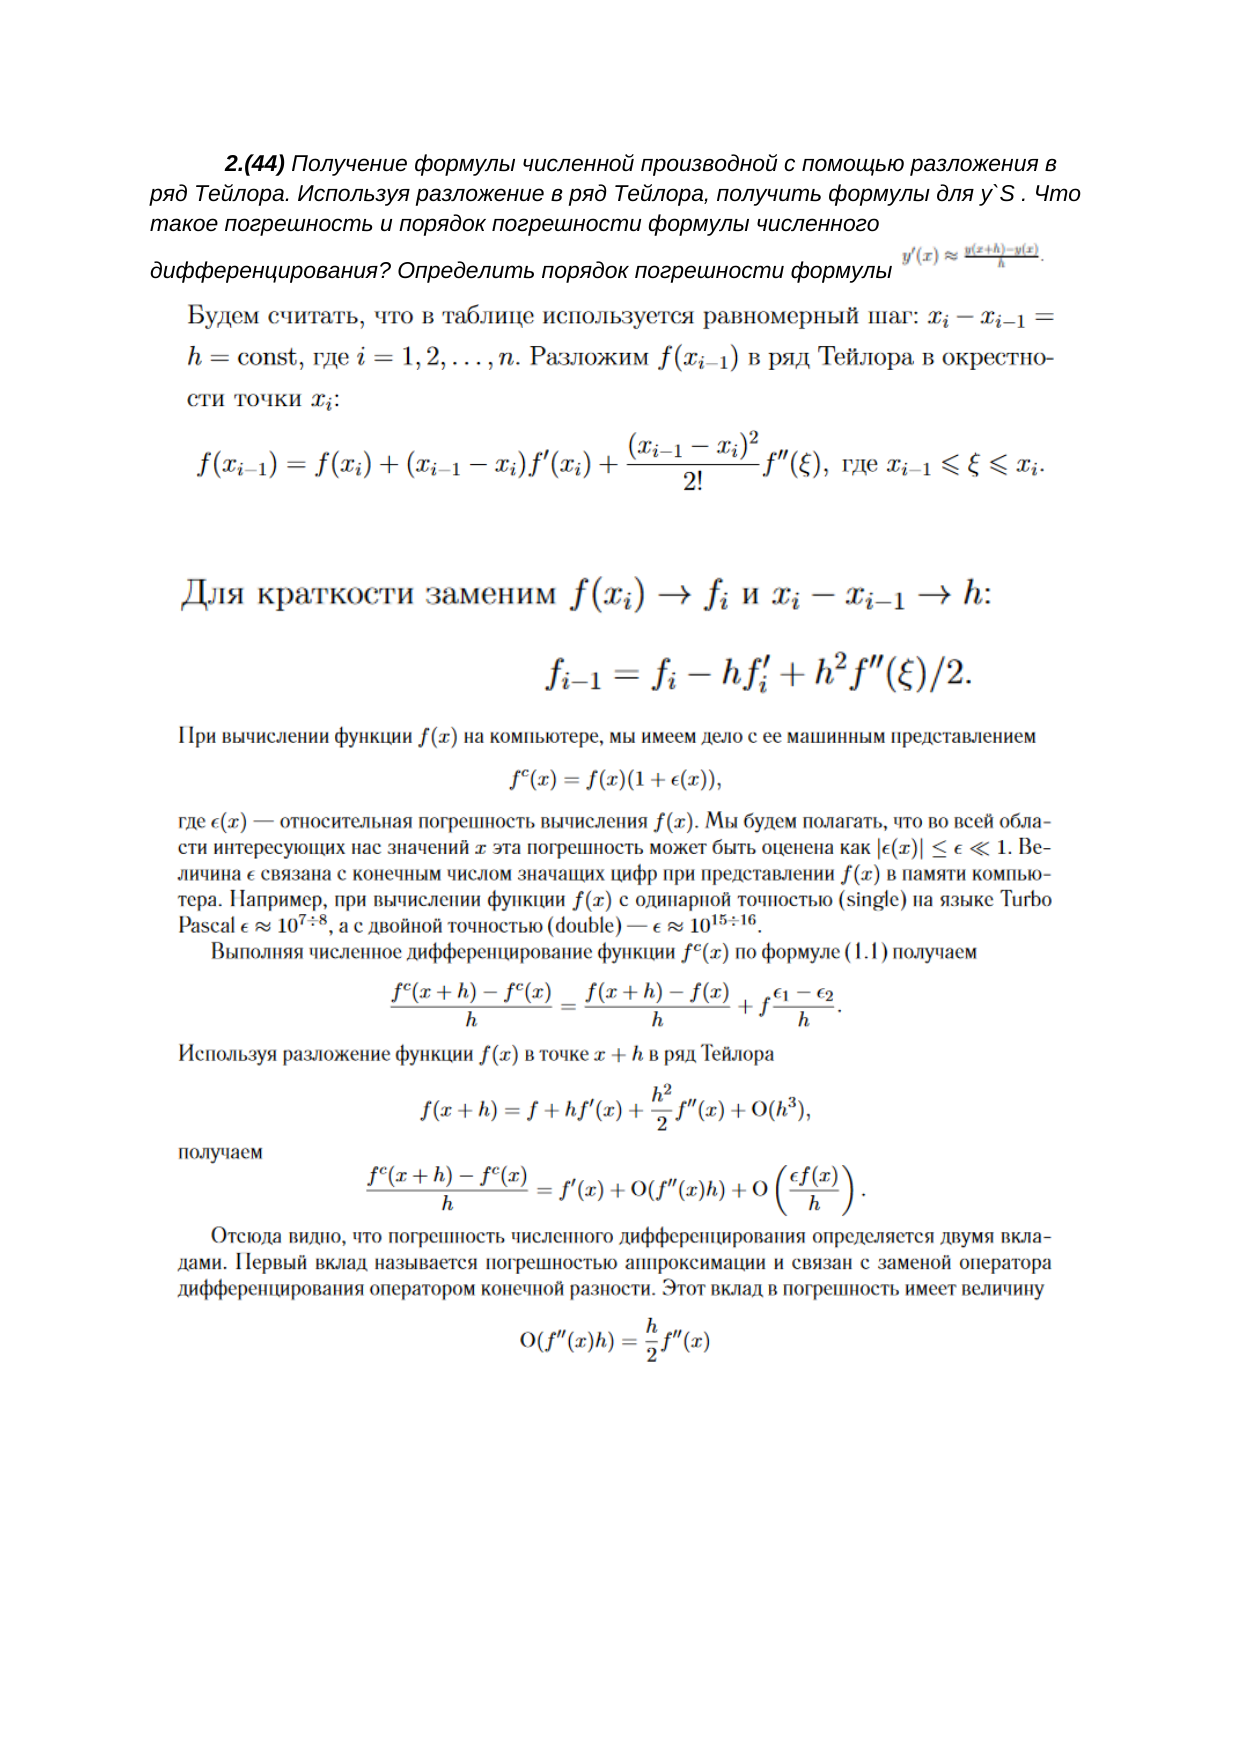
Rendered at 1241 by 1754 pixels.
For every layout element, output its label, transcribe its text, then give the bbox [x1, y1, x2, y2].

subtitle 2.(44) Получение формулы численной производной с помощью разложения в ряд Тейлора. Используя разложение в ряд Тейлора, получить формулы для y`S . Что такое погрешность и порядок погрешности формулы численного дифференцирования? Определить порядок погрешности формулы [150, 150, 1090, 283]
picture [150, 551, 1091, 718]
picture [150, 286, 1091, 548]
picture [898, 240, 1045, 279]
picture [150, 721, 1091, 1378]
